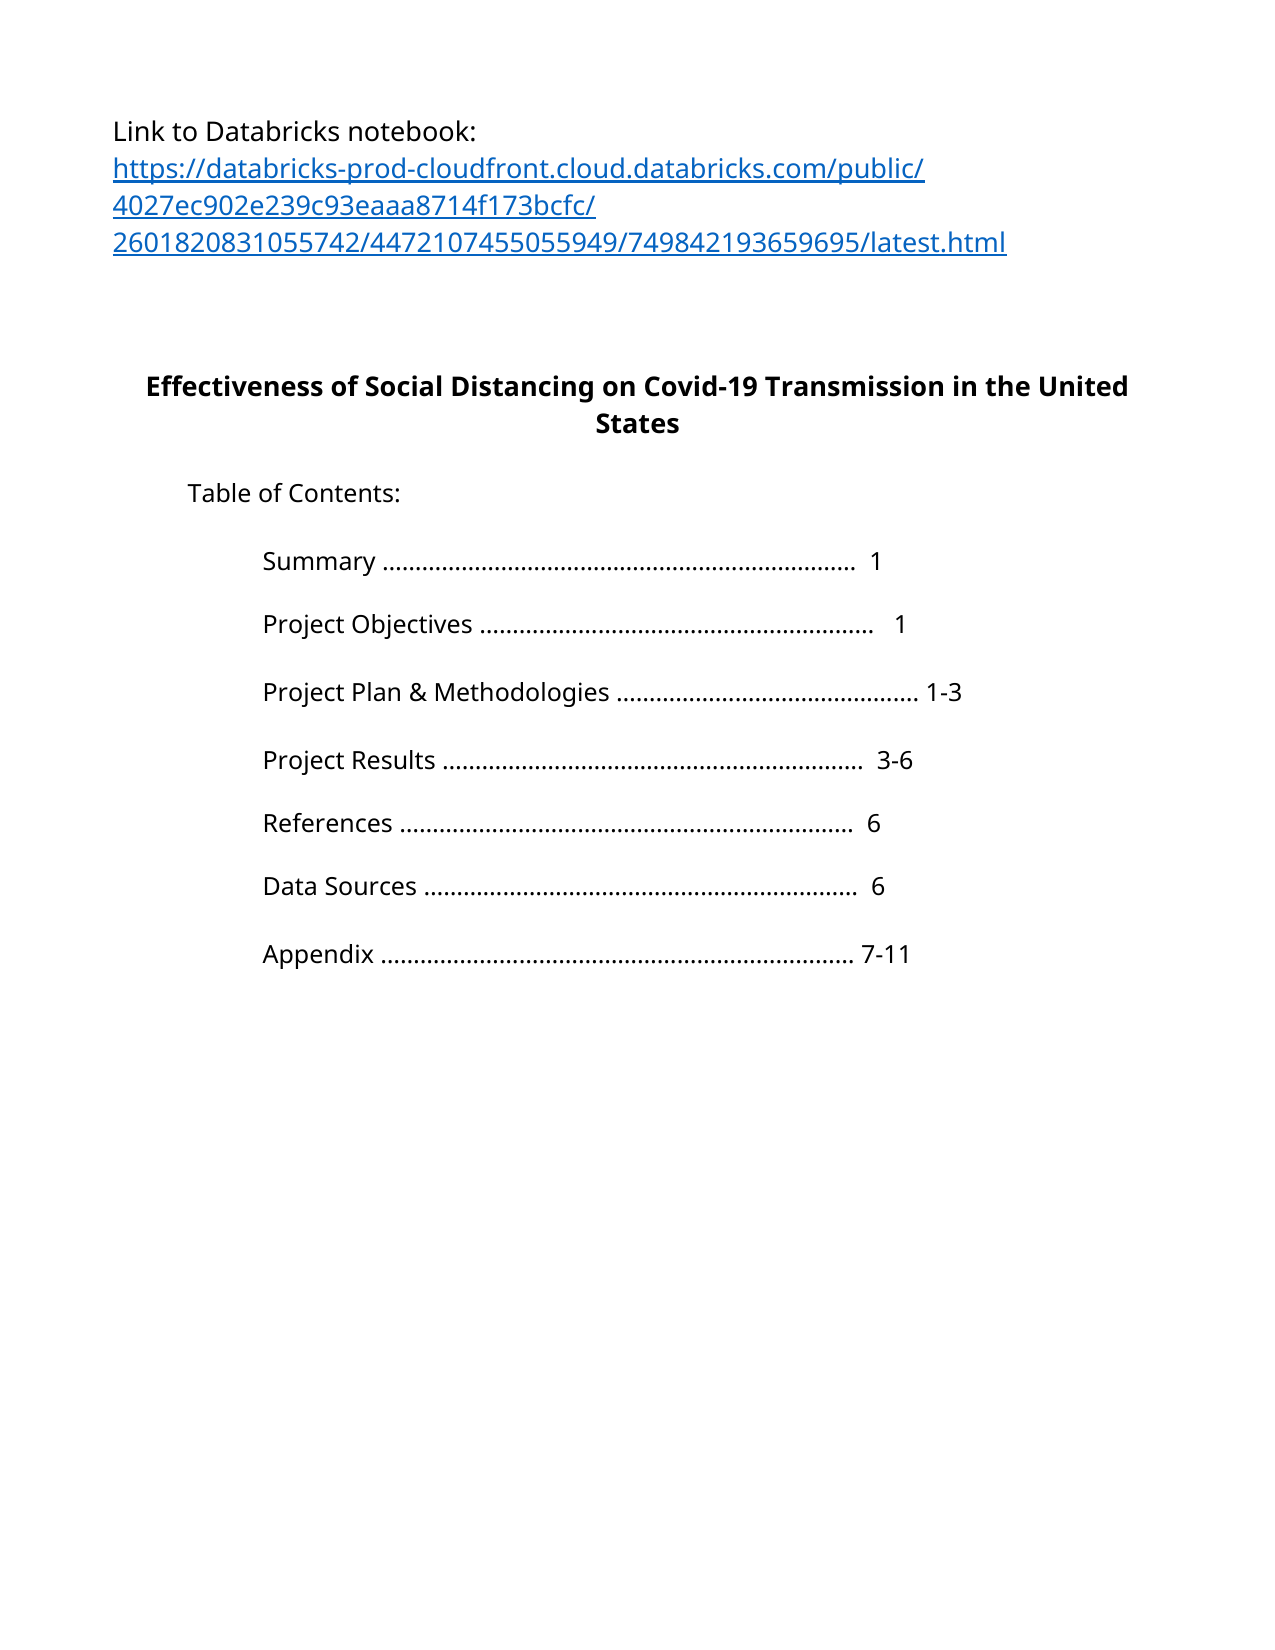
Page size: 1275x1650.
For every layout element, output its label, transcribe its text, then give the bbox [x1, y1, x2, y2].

text Project Objectives …………………………………………………… 1 [187, 607, 1162, 641]
text https://databricks-prod-cloudfront.cloud.databricks.com/public/4027ec902e239c93eaaa8714f173bcfc/2601820831055742/4472107455055949/749842193659695/latest.html [112, 149, 1162, 260]
text Effectiveness of Social Distancing on Covid-19 Transmission in the United States [112, 368, 1162, 442]
text Link to Databricks notebook: [112, 112, 1162, 149]
text References …………………………………………………………… 6 [187, 806, 1162, 840]
text Summary ……………………………………………………………… 1 [187, 544, 1162, 578]
text Project Results ………………………………………………………. 3-6 [187, 743, 1162, 777]
text Data Sources ………………………………………………………… 6 [187, 868, 1162, 902]
text Appendix ……………………………………………………………… 7-11 [187, 937, 1162, 971]
text Table of Contents: [187, 476, 1162, 510]
text Project Plan & Methodologies ………………………………………. 1-3 [187, 675, 1162, 709]
